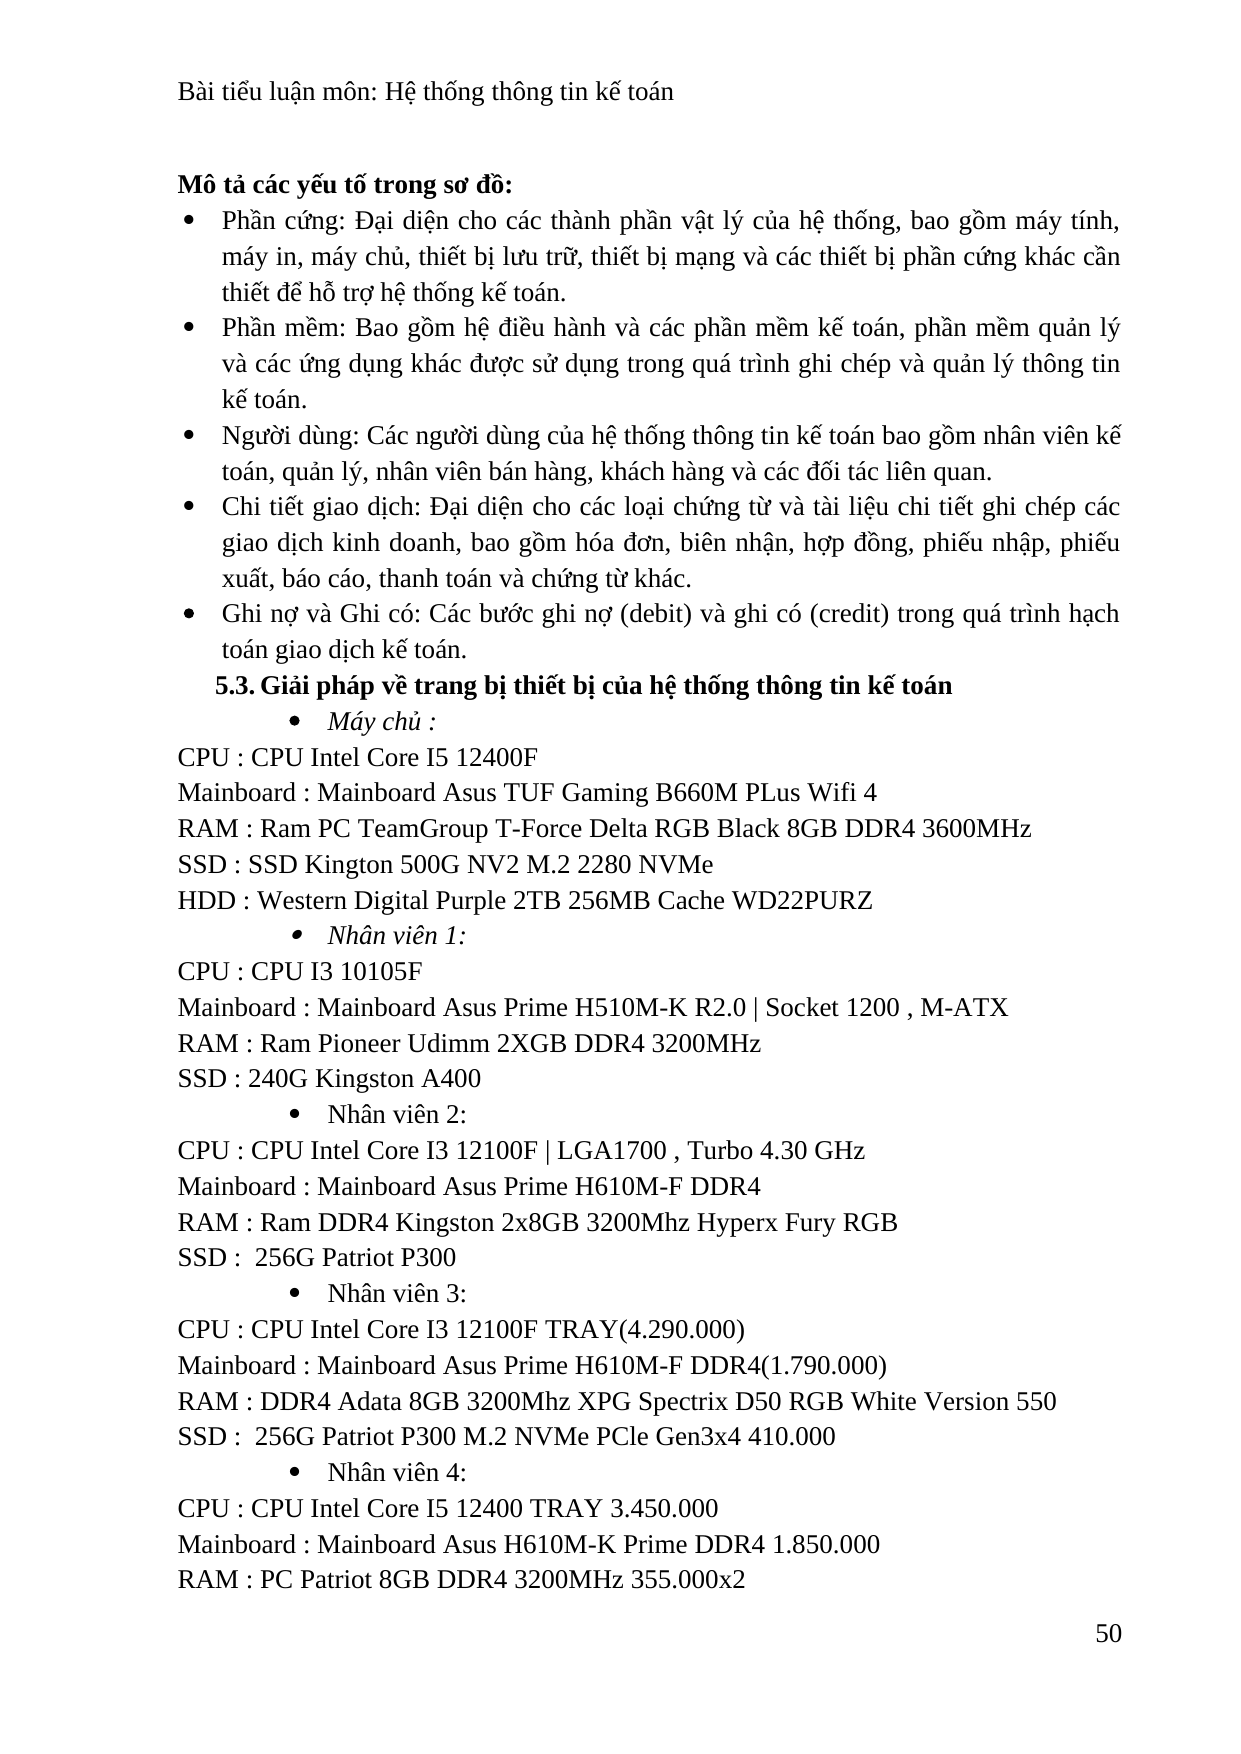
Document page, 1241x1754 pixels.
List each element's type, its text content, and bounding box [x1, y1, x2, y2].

list Mô tả các yếu tố trong sơ đồ: [177, 168, 1122, 199]
text RAM : Ram DDR4 Kingston 2x8GB 3200Mhz Hyperx Fury RGB [177, 1206, 1122, 1237]
list Máy chủ : [290, 705, 1122, 736]
text CPU : CPU Intel Core I5 12400F [177, 741, 1122, 772]
text SSD : 256G Patriot P300 [177, 1241, 1122, 1273]
text CPU : CPU Intel Core I3 12100F TRAY(4.290.000) [177, 1313, 1122, 1344]
text RAM : DDR4 Adata 8GB 3200Mhz XPG Spectrix D50 RGB White Version 550 [177, 1384, 1122, 1416]
text Mainboard : Mainboard Asus TUF Gaming B660M PLus Wifi 4 [177, 777, 1122, 808]
text SSD : 256G Patriot P300 M.2 NVMe PCle Gen3x4 410.000 [177, 1420, 1122, 1451]
list Nhân viên 4: [290, 1456, 1122, 1487]
list Chi tiết giao dịch: Đại diện cho các loại chứng từ và tài liệu chi tiết ghi chép các giao dịch kinh doanh, bao gồm hóa đơn, biên nhận, hợp đồng, phiếu nhập, phiếu xuất, báo cáo, thanh toán và chứng từ khác. [184, 490, 1122, 593]
list Nhân viên 2: [290, 1098, 1122, 1129]
text Mainboard : Mainboard Asus Prime H510M-K R2.0 | Socket 1200 , M-ATX [177, 991, 1122, 1022]
list Phần cứng: Đại diện cho các thành phần vật lý của hệ thống, bao gồm máy tính, máy in, máy chủ, thiết bị lưu trữ, thiết bị mạng và các thiết bị phần cứng khác cần thiết để hỗ trợ hệ thống kế toán. [184, 204, 1122, 307]
list Người dùng: Các người dùng của hệ thống thông tin kế toán bao gồm nhân viên kế toán, quản lý, nhân viên bán hàng, khách hàng và các đối tác liên quan. [184, 419, 1122, 486]
text RAM : PC Patriot 8GB DDR4 3200MHz 355.000x2 [177, 1563, 1122, 1594]
text SSD : SSD Kington 500G NV2 M.2 2280 NVMe [177, 848, 1122, 879]
text SSD : 240G Kingston A400 [177, 1063, 1122, 1094]
list Ghi nợ và Ghi có: Các bước ghi nợ (debit) và ghi có (credit) trong quá trình hạch toán giao dịch kế toán. [184, 598, 1122, 664]
list Nhân viên 1: [290, 919, 1122, 951]
text RAM : Ram PC TeamGroup T-Force Delta RGB Black 8GB DDR4 3600MHz [177, 812, 1122, 843]
list Giải pháp về trang bị thiết bị của hệ thống thông tin kế toán [215, 669, 1122, 700]
text RAM : Ram Pioneer Udimm 2XGB DDR4 3200MHz [177, 1027, 1122, 1058]
list Nhân viên 3: [290, 1277, 1122, 1308]
text CPU : CPU Intel Core I3 12100F | LGA1700 , Turbo 4.30 GHz [177, 1134, 1122, 1165]
text CPU : CPU I3 10105F [177, 955, 1122, 987]
text Mainboard : Mainboard Asus H610M-K Prime DDR4 1.850.000 [177, 1528, 1122, 1559]
text Mainboard : Mainboard Asus Prime H610M-F DDR4 [177, 1170, 1122, 1201]
text Mainboard : Mainboard Asus Prime H610M-F DDR4(1.790.000) [177, 1349, 1122, 1380]
text HDD : Western Digital Purple 2TB 256MB Cache WD22PURZ [177, 884, 1122, 915]
list Phần mềm: Bao gồm hệ điều hành và các phần mềm kế toán, phần mềm quản lý và các ứng dụng khác được sử dụng trong quá trình ghi chép và quản lý thông tin kế toán. [184, 311, 1122, 414]
text CPU : CPU Intel Core I5 12400 TRAY 3.450.000 [177, 1492, 1122, 1523]
